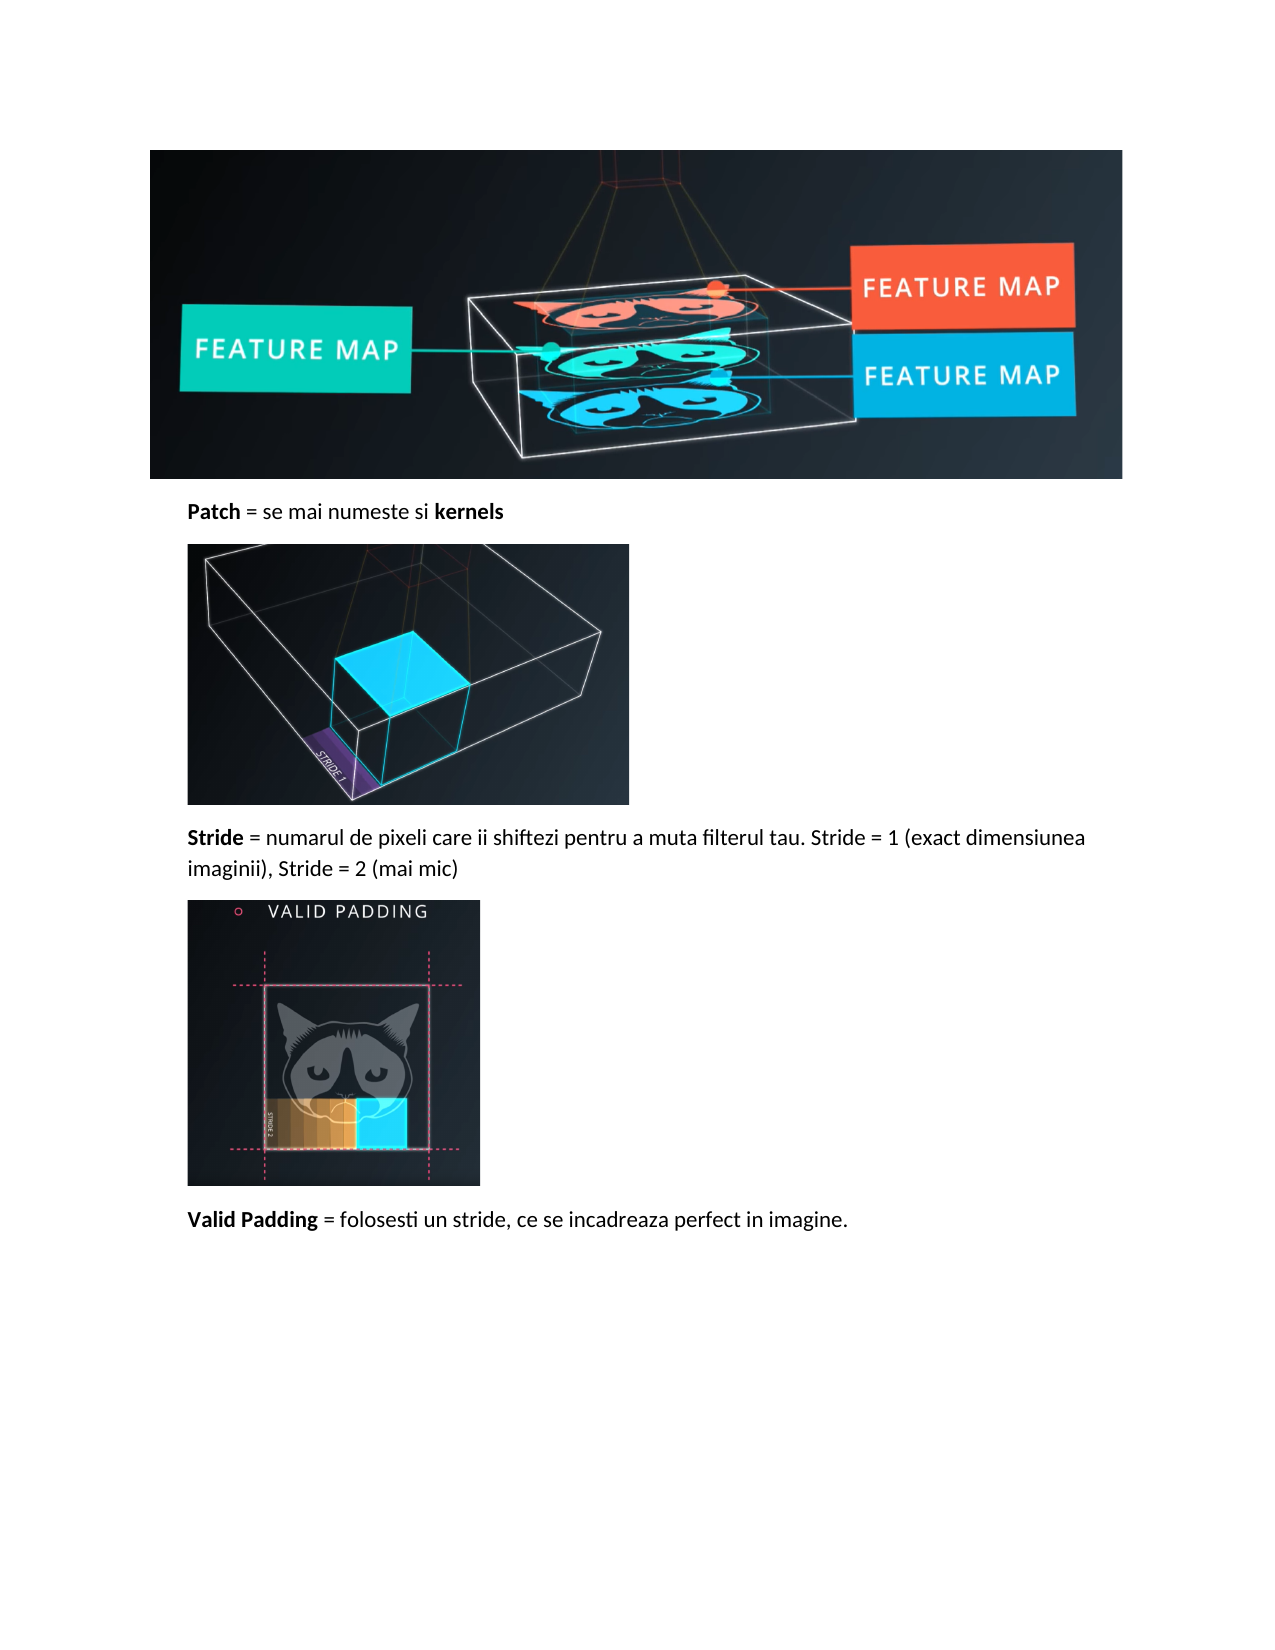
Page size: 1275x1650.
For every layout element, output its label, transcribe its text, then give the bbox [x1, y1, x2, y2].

picture [187, 544, 630, 805]
text Patch = se mai numeste si kernels [187, 497, 1125, 525]
text Stride = numarul de pixeli care ii shiftezi pentru a muta filterul tau. Stride = 1 (exact dimensiunea imaginii), Stride = 2 (mai mic) [187, 823, 1125, 882]
picture [187, 900, 481, 1186]
text Valid Padding = folosesti un stride, ce se incadreaza perfect in imagine. [187, 1205, 1125, 1233]
picture [150, 150, 1123, 479]
